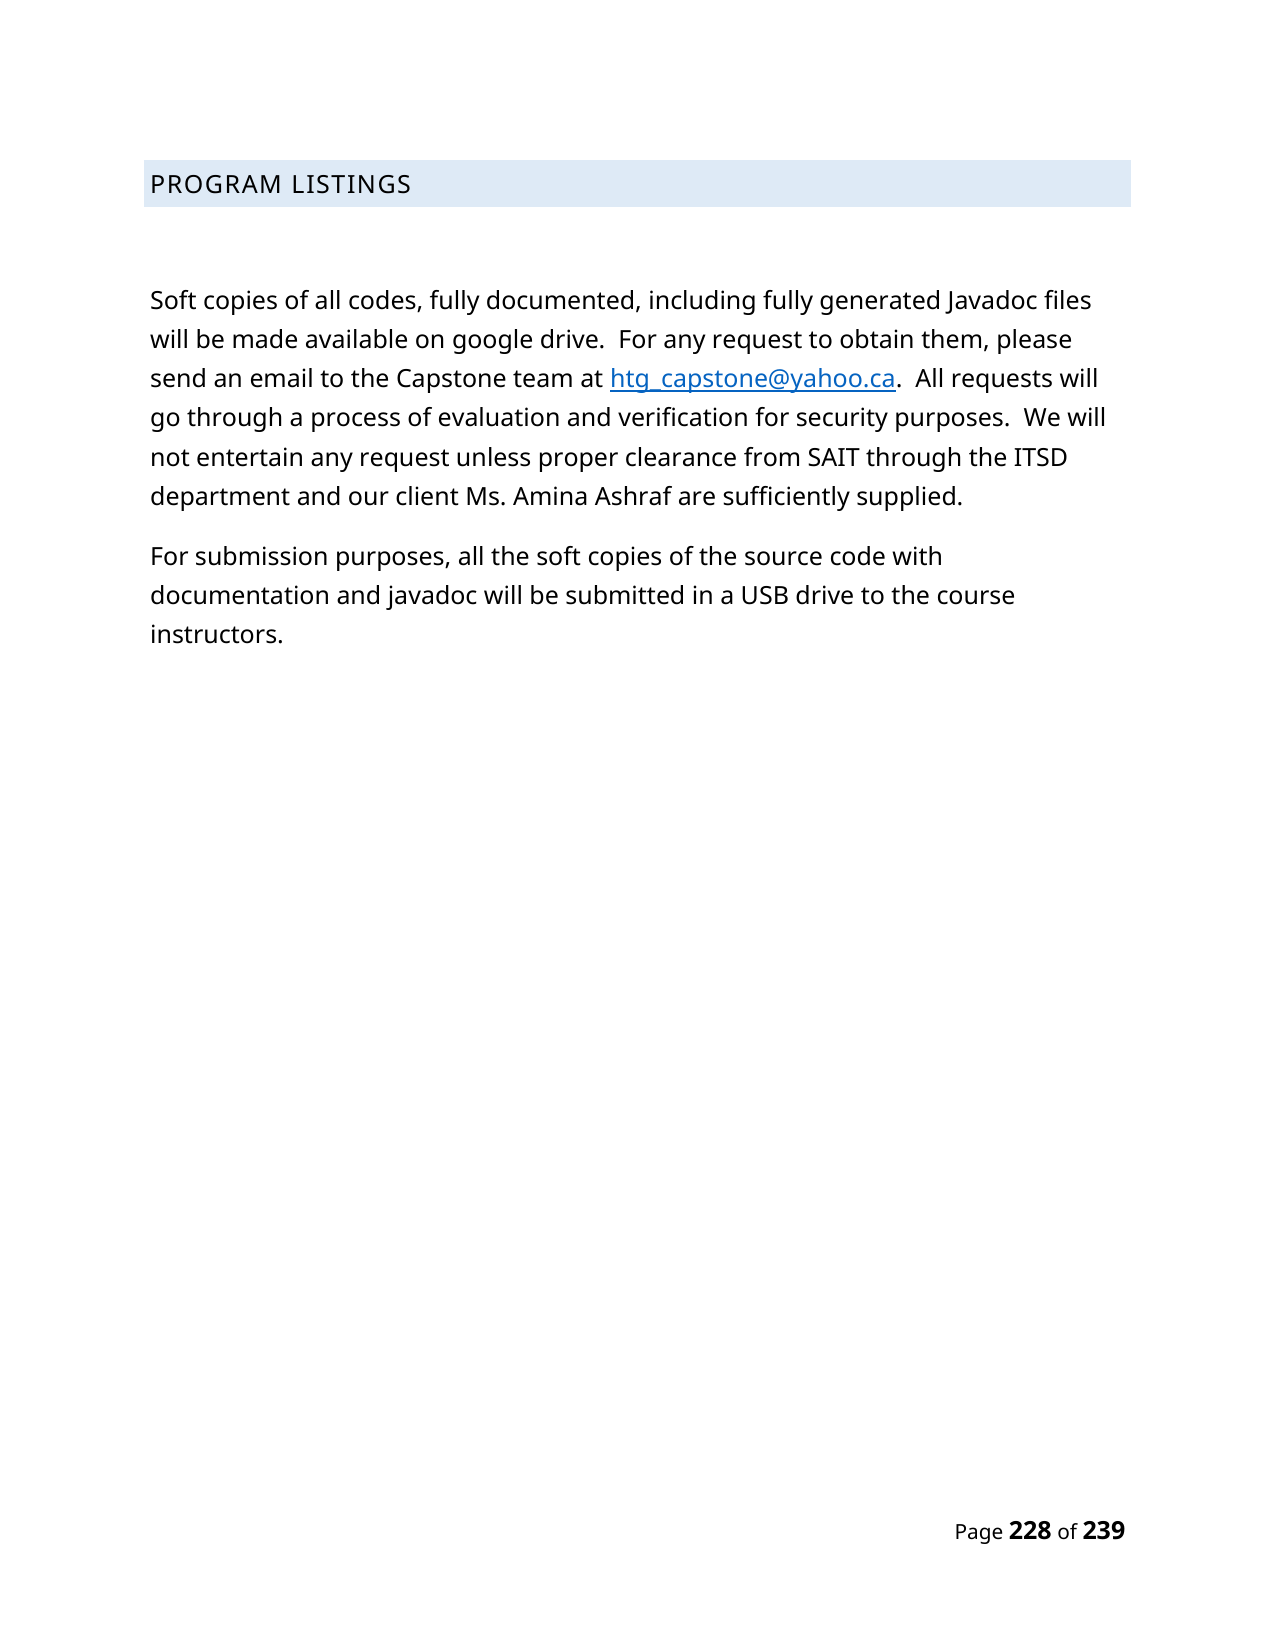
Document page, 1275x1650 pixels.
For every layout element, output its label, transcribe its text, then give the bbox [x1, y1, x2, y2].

text Soft copies of all codes, fully documented, including fully generated Javadoc files will be made available on google drive. For any request to obtain them, please send an email to the Capstone team at htg_capstone@yahoo.ca. All requests will go through a process of evaluation and verification for security purposes. We will not entertain any request unless proper clearance from SAIT through the ITSD department and our client Ms. Amina Ashraf are sufficiently supplied. [150, 282, 1125, 512]
subtitle PROGRAM LISTINGS [150, 167, 1125, 201]
text For submission purposes, all the soft copies of the source code with documentation and javadoc will be submitted in a USB drive to the course instructors. [150, 538, 1125, 651]
